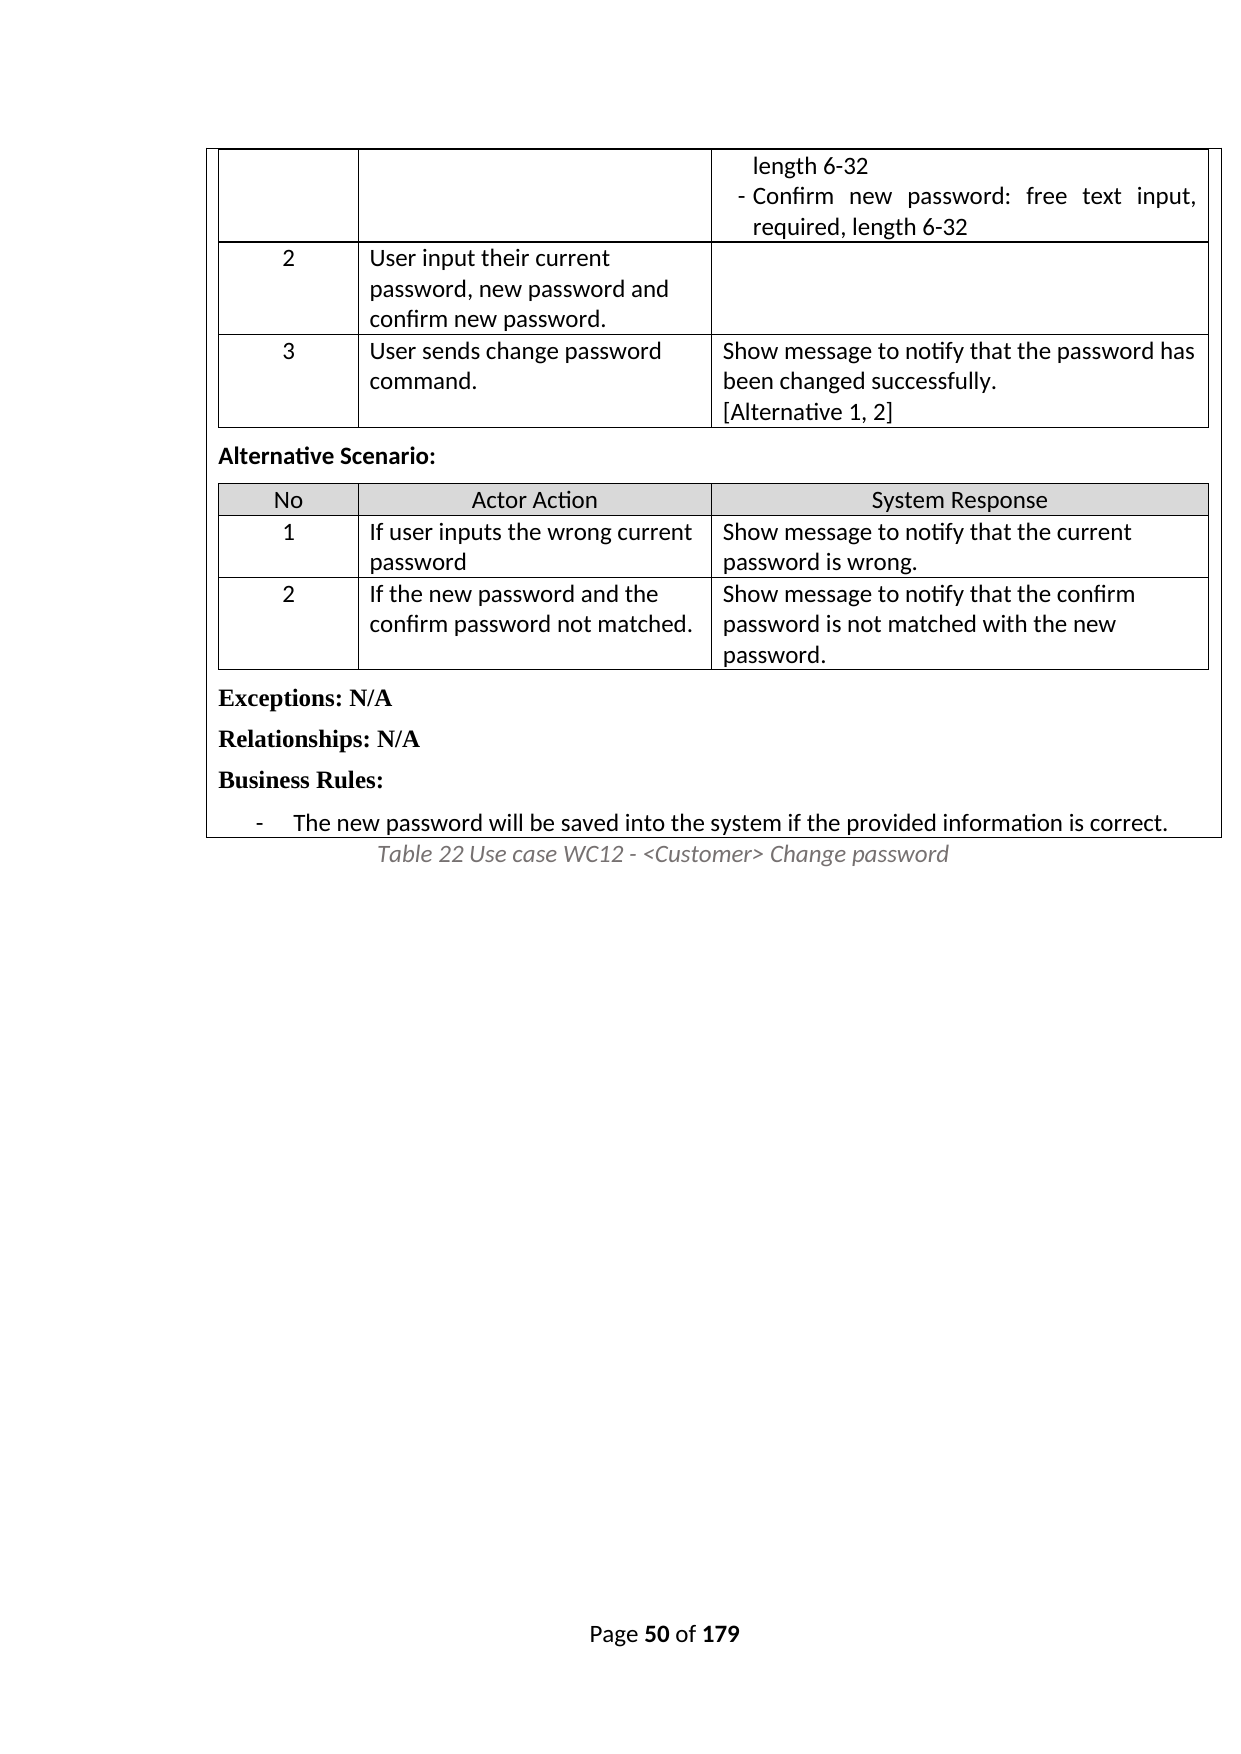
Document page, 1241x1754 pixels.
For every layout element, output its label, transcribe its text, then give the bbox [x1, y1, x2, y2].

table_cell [207, 149, 1221, 837]
text Table 22 Use case WC12 - <Customer> Change password [207, 838, 1122, 869]
